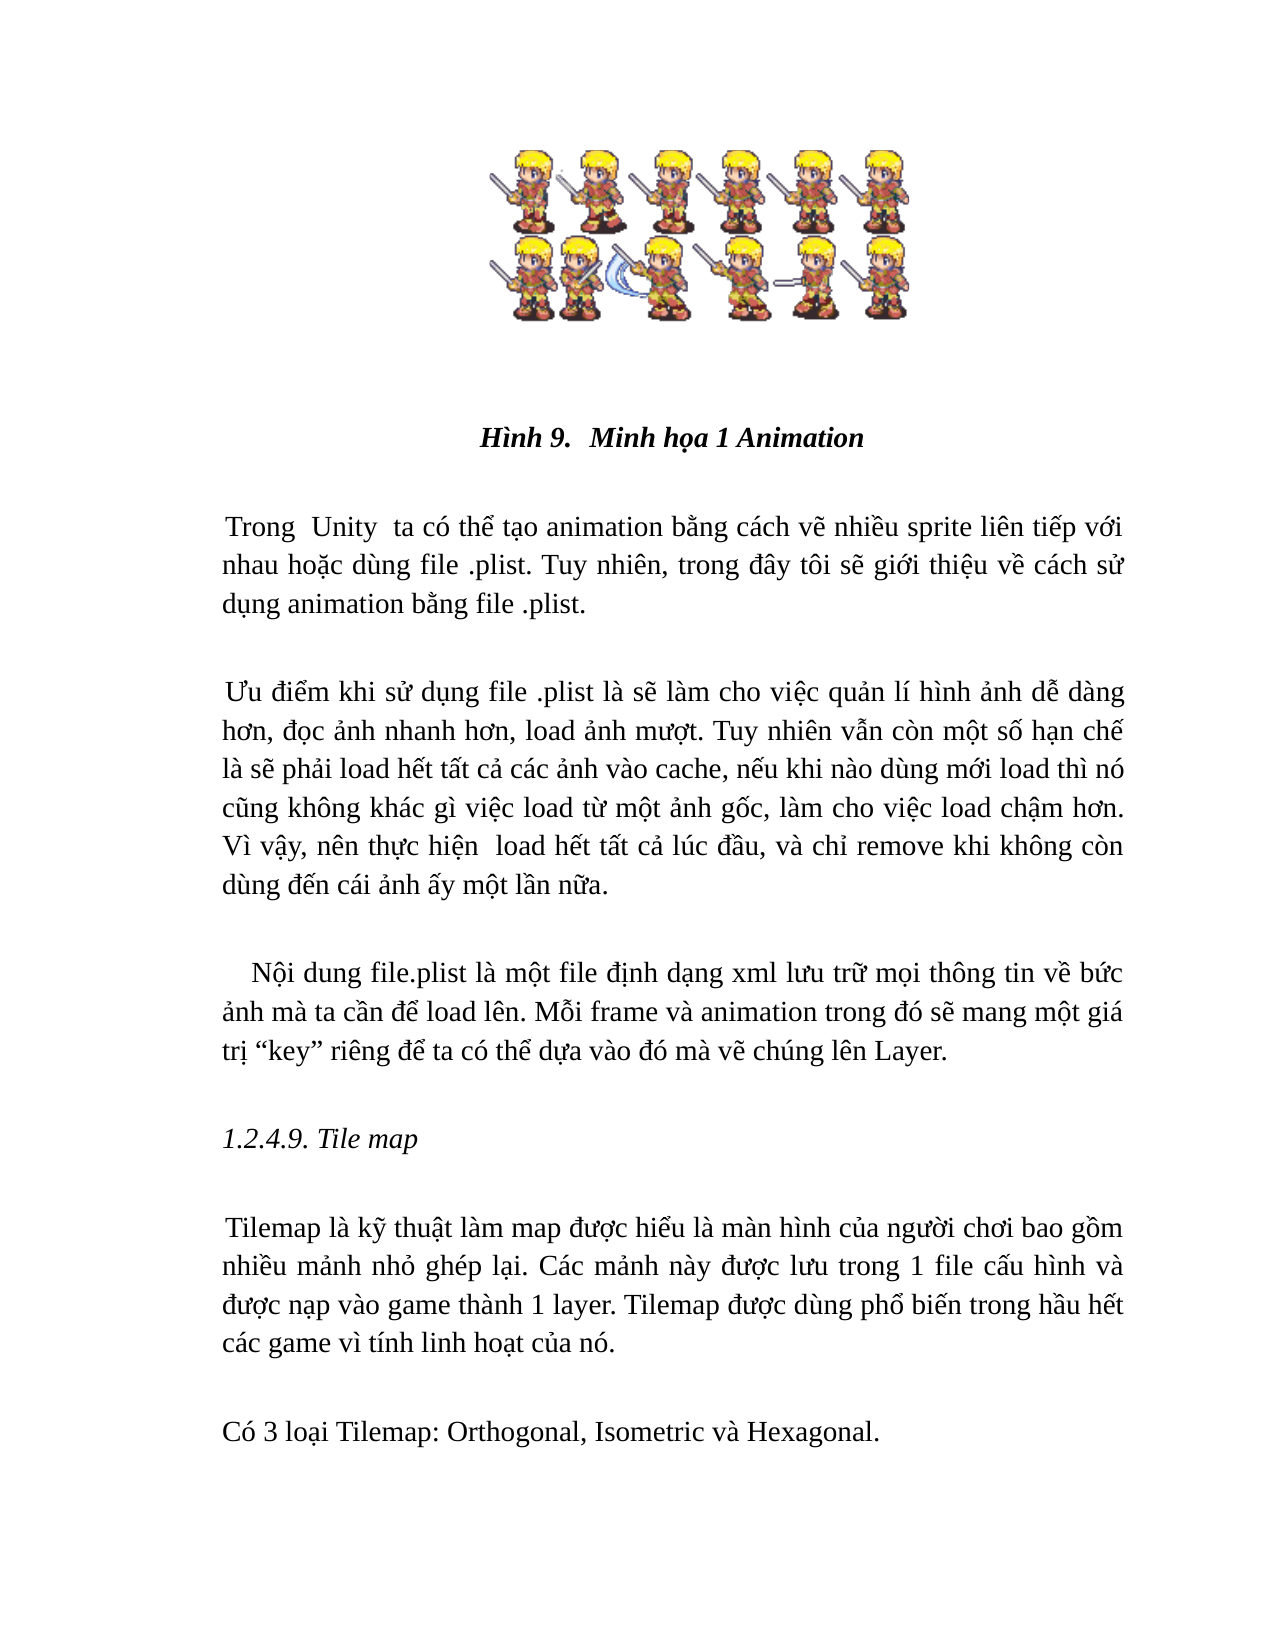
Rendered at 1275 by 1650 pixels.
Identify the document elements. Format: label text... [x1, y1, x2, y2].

picture [489, 150, 910, 359]
text Ưu điểm khi sử dụng file .plist là sẽ làm cho việc quản lí hình ảnh dễ dàng hơn, đọc ảnh nhanh hơn, load ảnh mượt. Tuy nhiên vẫn còn một số hạn chế là sẽ phải load hết tất cả các ảnh vào cache, nếu khi nào dùng mới load thì nó cũng không khác gì việc load từ một ảnh gốc, làm cho việc load chậm hơn. Vì vậy, nên thực hiện load hết tất cả lúc đầu, và chỉ remove khi không còn dùng đến cái ảnh ấy một lần nữa. [222, 674, 1125, 901]
text Trong Unity ta có thể tạo animation bằng cách vẽ nhiều sprite liên tiếp với nhau hoặc dùng file .plist. Tuy nhiên, trong đây tôi sẽ giới thiệu về cách sử dụng animation bằng file .plist. [222, 509, 1125, 619]
text Hình 9. Minh họa 1 Animation [222, 420, 1125, 454]
text 1.2.4.9. Tile map [222, 1121, 1125, 1155]
text Tilemap là kỹ thuật làm map được hiểu là màn hình của người chơi bao gồm nhiều mảnh nhỏ ghép lại. Các mảnh này được lưu trong 1 file cấu hình và được nạp vào game thành 1 layer. Tilemap được dùng phổ biến trong hầu hết các game vì tính linh hoạt của nó. [222, 1210, 1125, 1359]
text Nội dung file.plist là một file định dạng xml lưu trữ mọi thông tin về bức ảnh mà ta cần để load lên. Mỗi frame và animation trong đó sẽ mang một giá trị “key” riêng để ta có thể dựa vào đó mà vẽ chúng lên Layer. [222, 956, 1125, 1066]
text Có 3 loại Tilemap: Orthogonal, Isometric và Hexagonal. [222, 1414, 1125, 1447]
